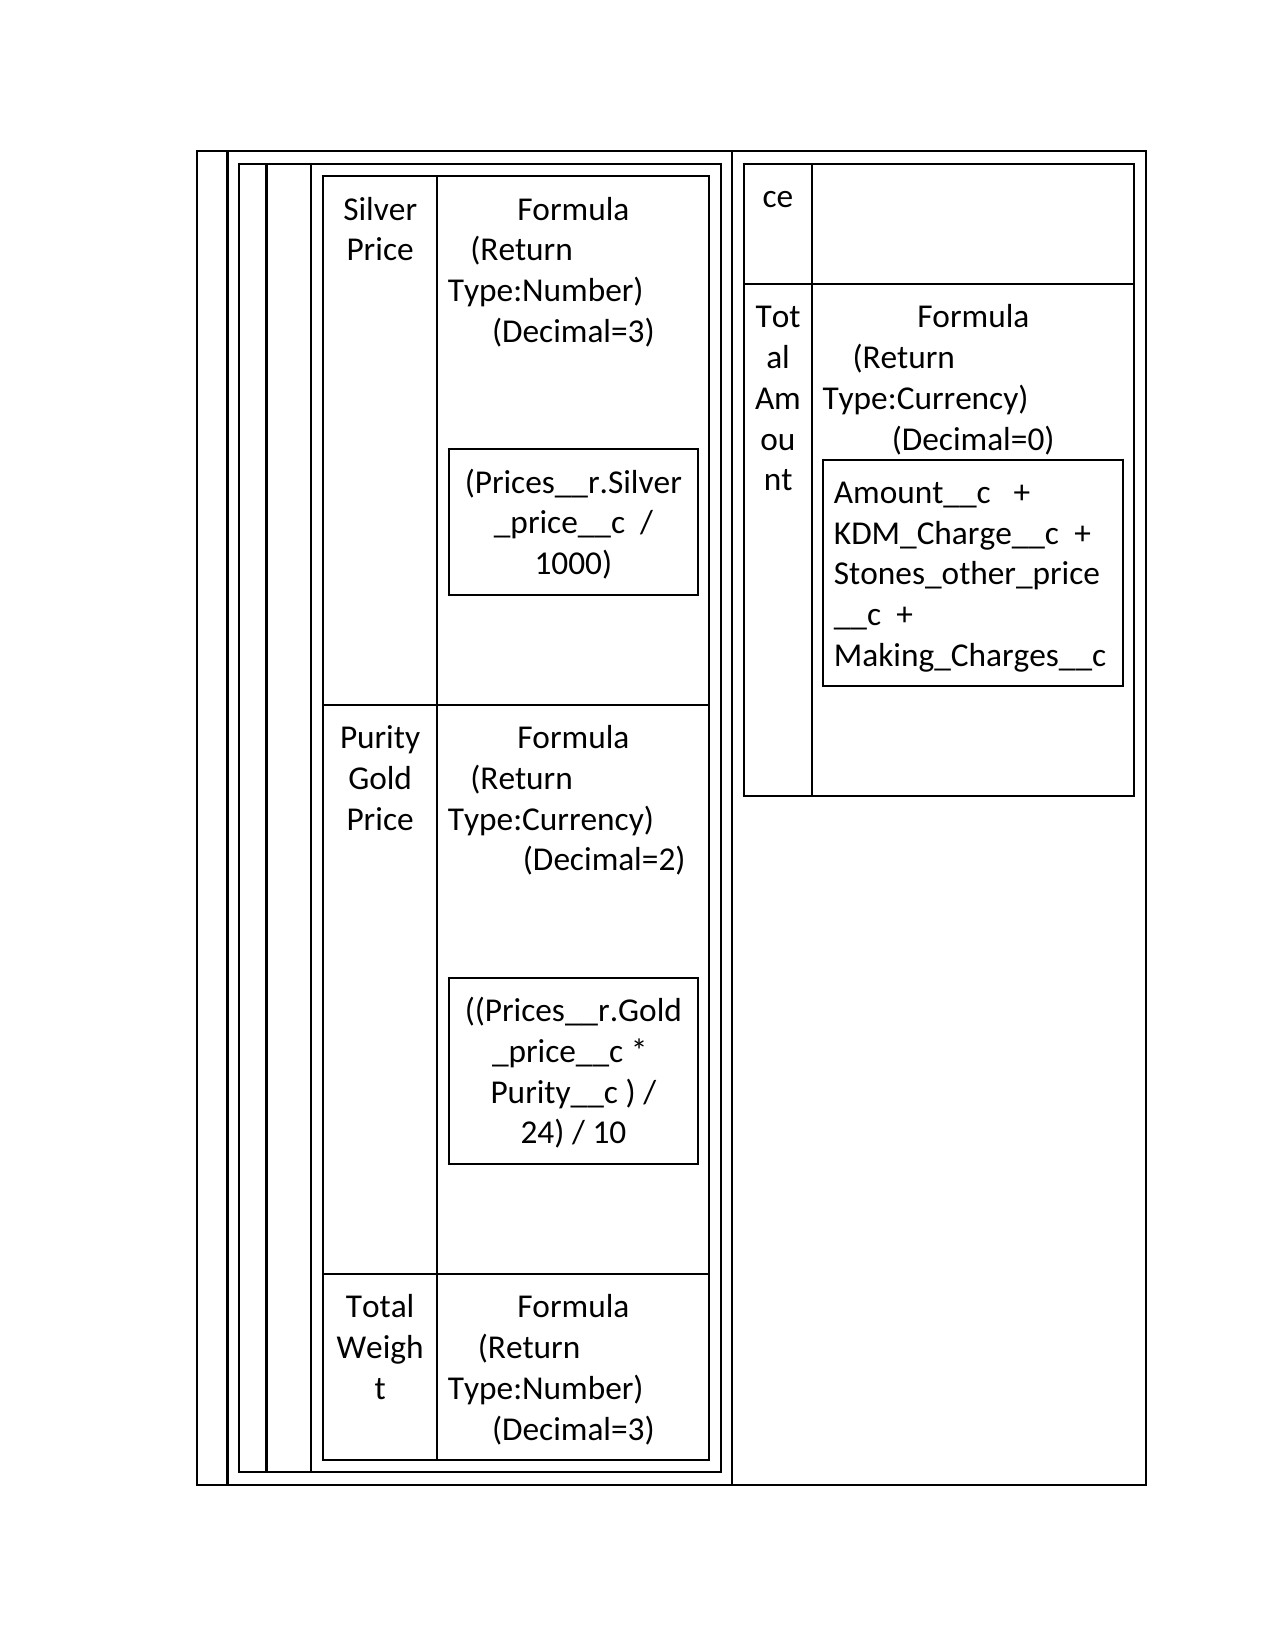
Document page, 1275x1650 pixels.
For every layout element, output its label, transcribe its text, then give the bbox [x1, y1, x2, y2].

table_header [733, 152, 1145, 1484]
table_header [229, 152, 731, 1484]
table_header 5 [198, 152, 226, 1484]
